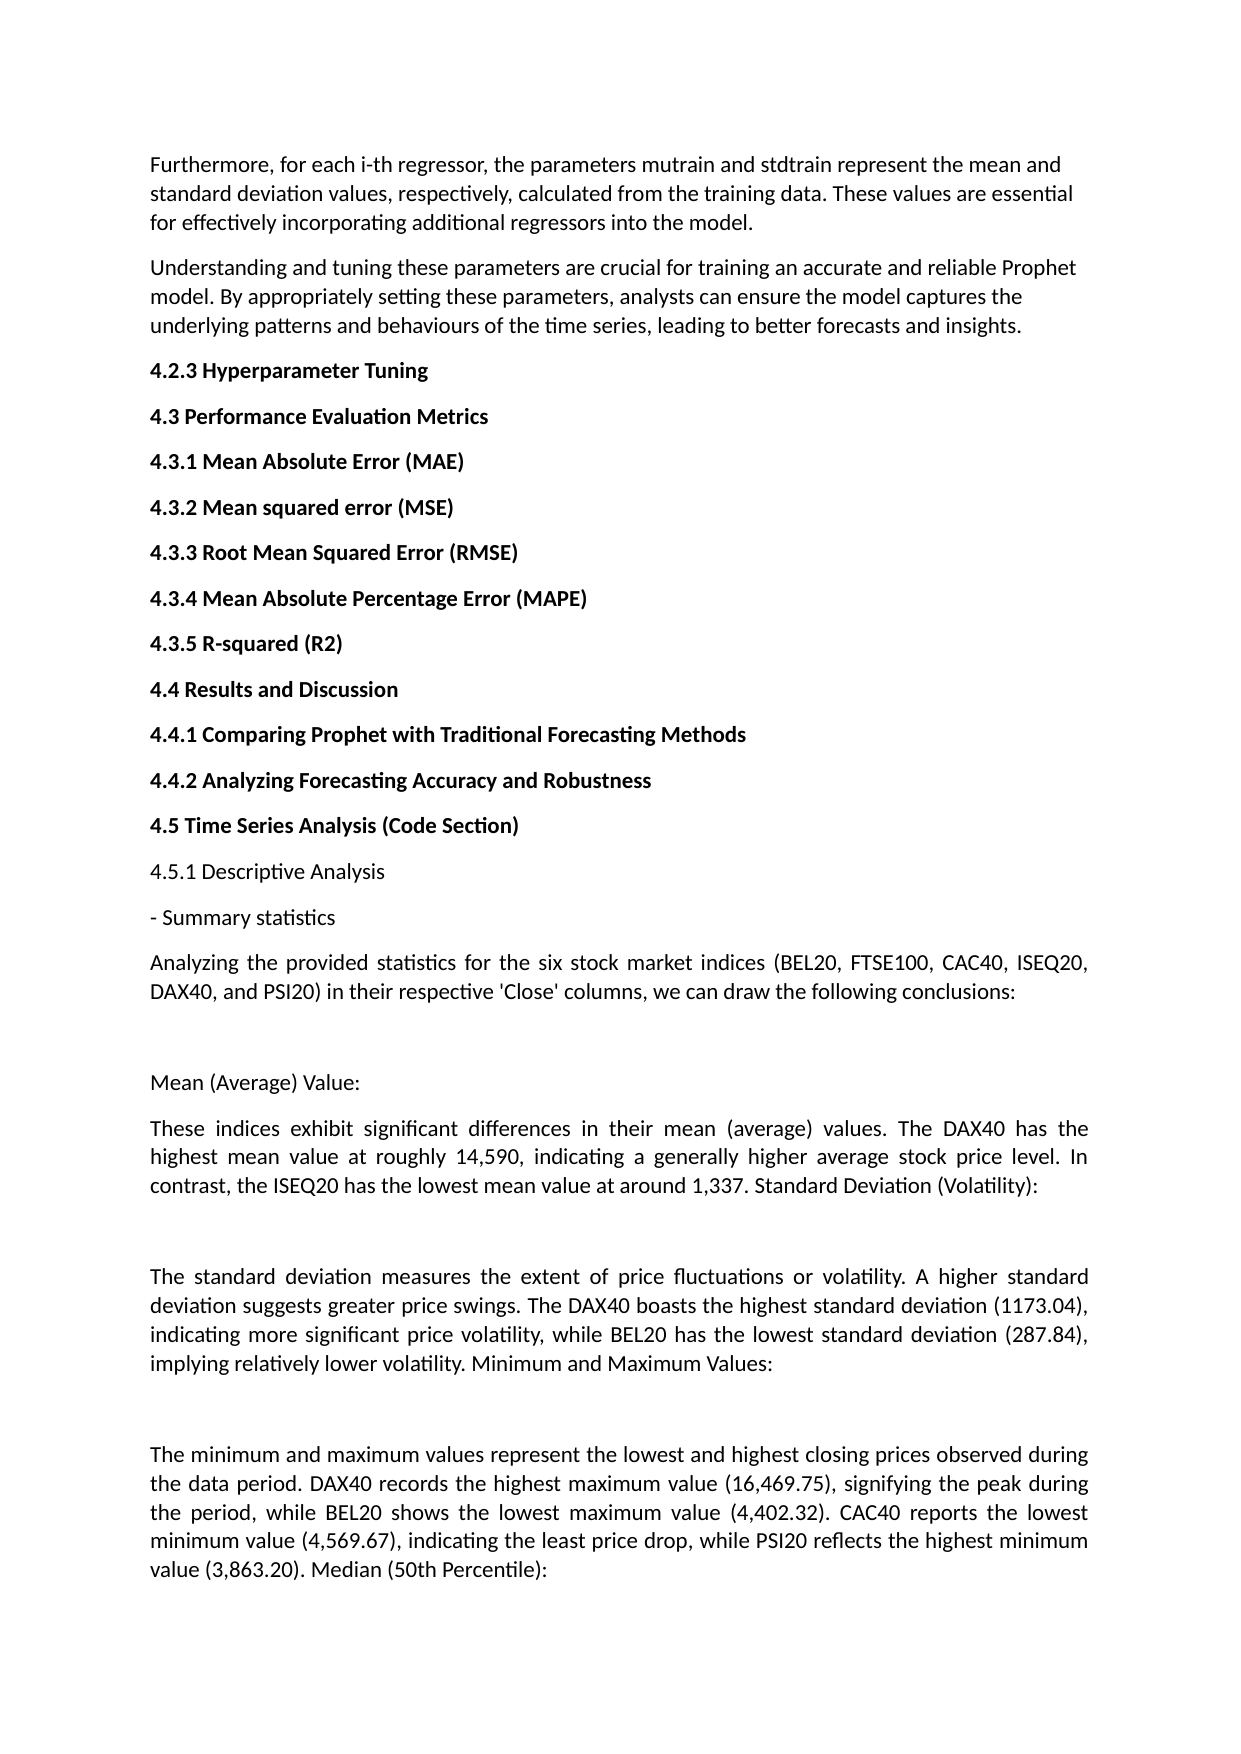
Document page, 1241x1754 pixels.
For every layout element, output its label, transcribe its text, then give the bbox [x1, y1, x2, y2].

text 4.4.1 Comparing Prophet with Traditional Forecasting Methods [150, 721, 1090, 749]
text - Summary statistics [150, 903, 1090, 931]
text Understanding and tuning these parameters are crucial for training an accurate and reliable Prophet model. By appropriately setting these parameters, analysts can ensure the model captures the underlying patterns and behaviours of the time series, leading to better forecasts and insights. [150, 253, 1090, 339]
text 4.3 Performance Evaluation Metrics [150, 402, 1090, 430]
text 4.3.2 Mean squared error (MSE) [150, 493, 1090, 521]
text Mean (Average) Value: [150, 1068, 1090, 1096]
text Analyzing the provided statistics for the six stock market indices (BEL20, FTSE100, CAC40, ISEQ20, DAX40, and PSI20) in their respective 'Close' columns, we can draw the following conclusions: [150, 948, 1090, 1005]
text 4.5 Time Series Analysis (Code Section) [150, 812, 1090, 840]
text 4.5.1 Descriptive Analysis [150, 857, 1090, 885]
text 4.3.1 Mean Absolute Error (MAE) [150, 447, 1090, 476]
text 4.4 Results and Discussion [150, 675, 1090, 703]
text Furthermore, for each i-th regressor, the parameters mutrain and stdtrain represent the mean and standard deviation values, respectively, calculated from the training data. These values are essential for effectively incorporating additional regressors into the model. [150, 150, 1090, 236]
text 4.3.3 Root Mean Squared Error (RMSE) [150, 538, 1090, 567]
text 4.4.2 Analyzing Forecasting Accuracy and Robustness [150, 766, 1090, 794]
text 4.2.3 Hyperparameter Tuning [150, 356, 1090, 384]
text The minimum and maximum values represent the lowest and highest closing prices observed during the data period. DAX40 records the highest maximum value (16,469.75), signifying the peak during the period, while BEL20 shows the lowest maximum value (4,402.32). CAC40 reports the lowest minimum value (4,569.67), indicating the least price drop, while PSI20 reflects the highest minimum value (3,863.20). Median (50th Percentile): [150, 1440, 1090, 1583]
text 4.3.5 R-squared (R2) [150, 629, 1090, 658]
text The standard deviation measures the extent of price fluctuations or volatility. A higher standard deviation suggests greater price swings. The DAX40 boasts the highest standard deviation (1173.04), indicating more significant price volatility, while BEL20 has the lowest standard deviation (287.84), implying relatively lower volatility. Minimum and Maximum Values: [150, 1262, 1090, 1377]
text These indices exhibit significant differences in their mean (average) values. The DAX40 has the highest mean value at roughly 14,590, indicating a generally higher average stock price level. In contrast, the ISEQ20 has the lowest mean value at around 1,337. Standard Deviation (Volatility): [150, 1114, 1090, 1199]
text 4.3.4 Mean Absolute Percentage Error (MAPE) [150, 584, 1090, 612]
